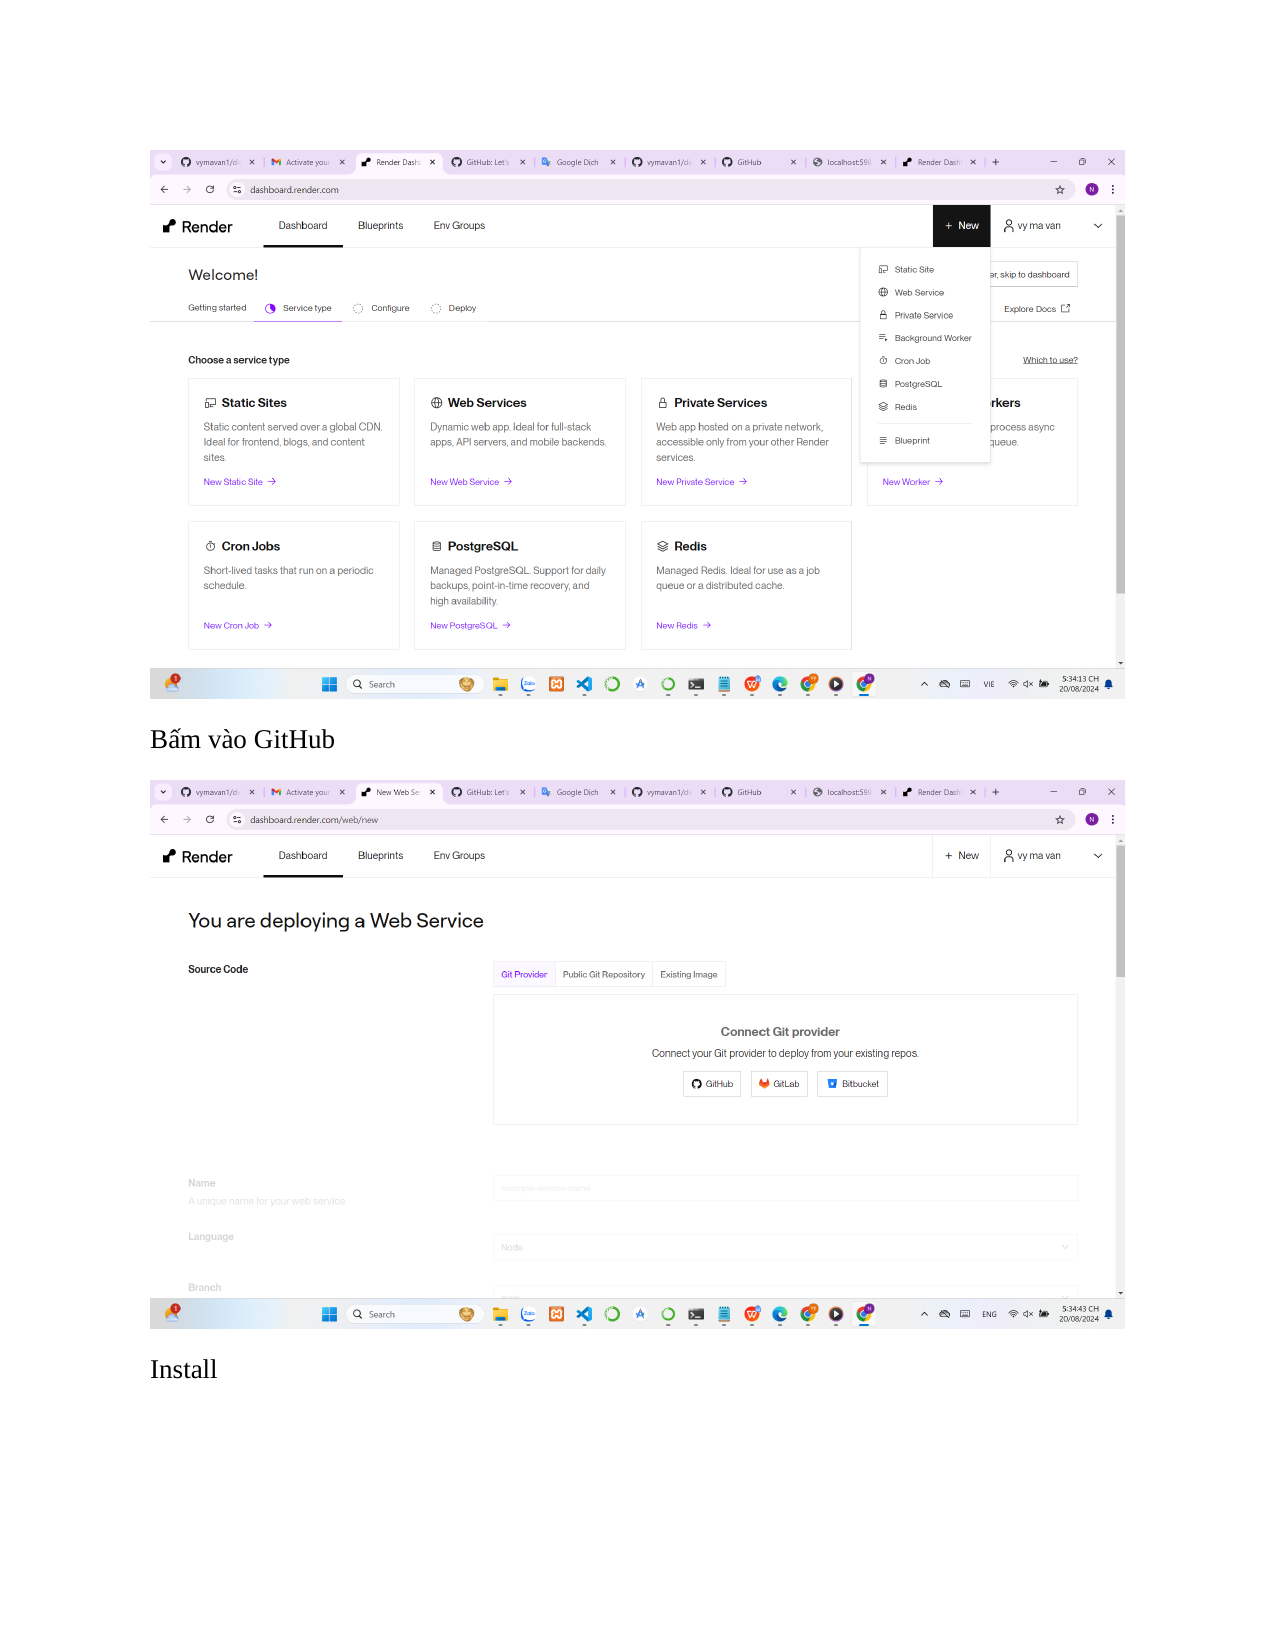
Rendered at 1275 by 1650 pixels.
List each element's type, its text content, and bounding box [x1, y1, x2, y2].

picture [150, 150, 1125, 699]
text Bấm vào GitHub [150, 723, 1125, 754]
picture [150, 780, 1125, 1329]
text Install [150, 1353, 1125, 1384]
